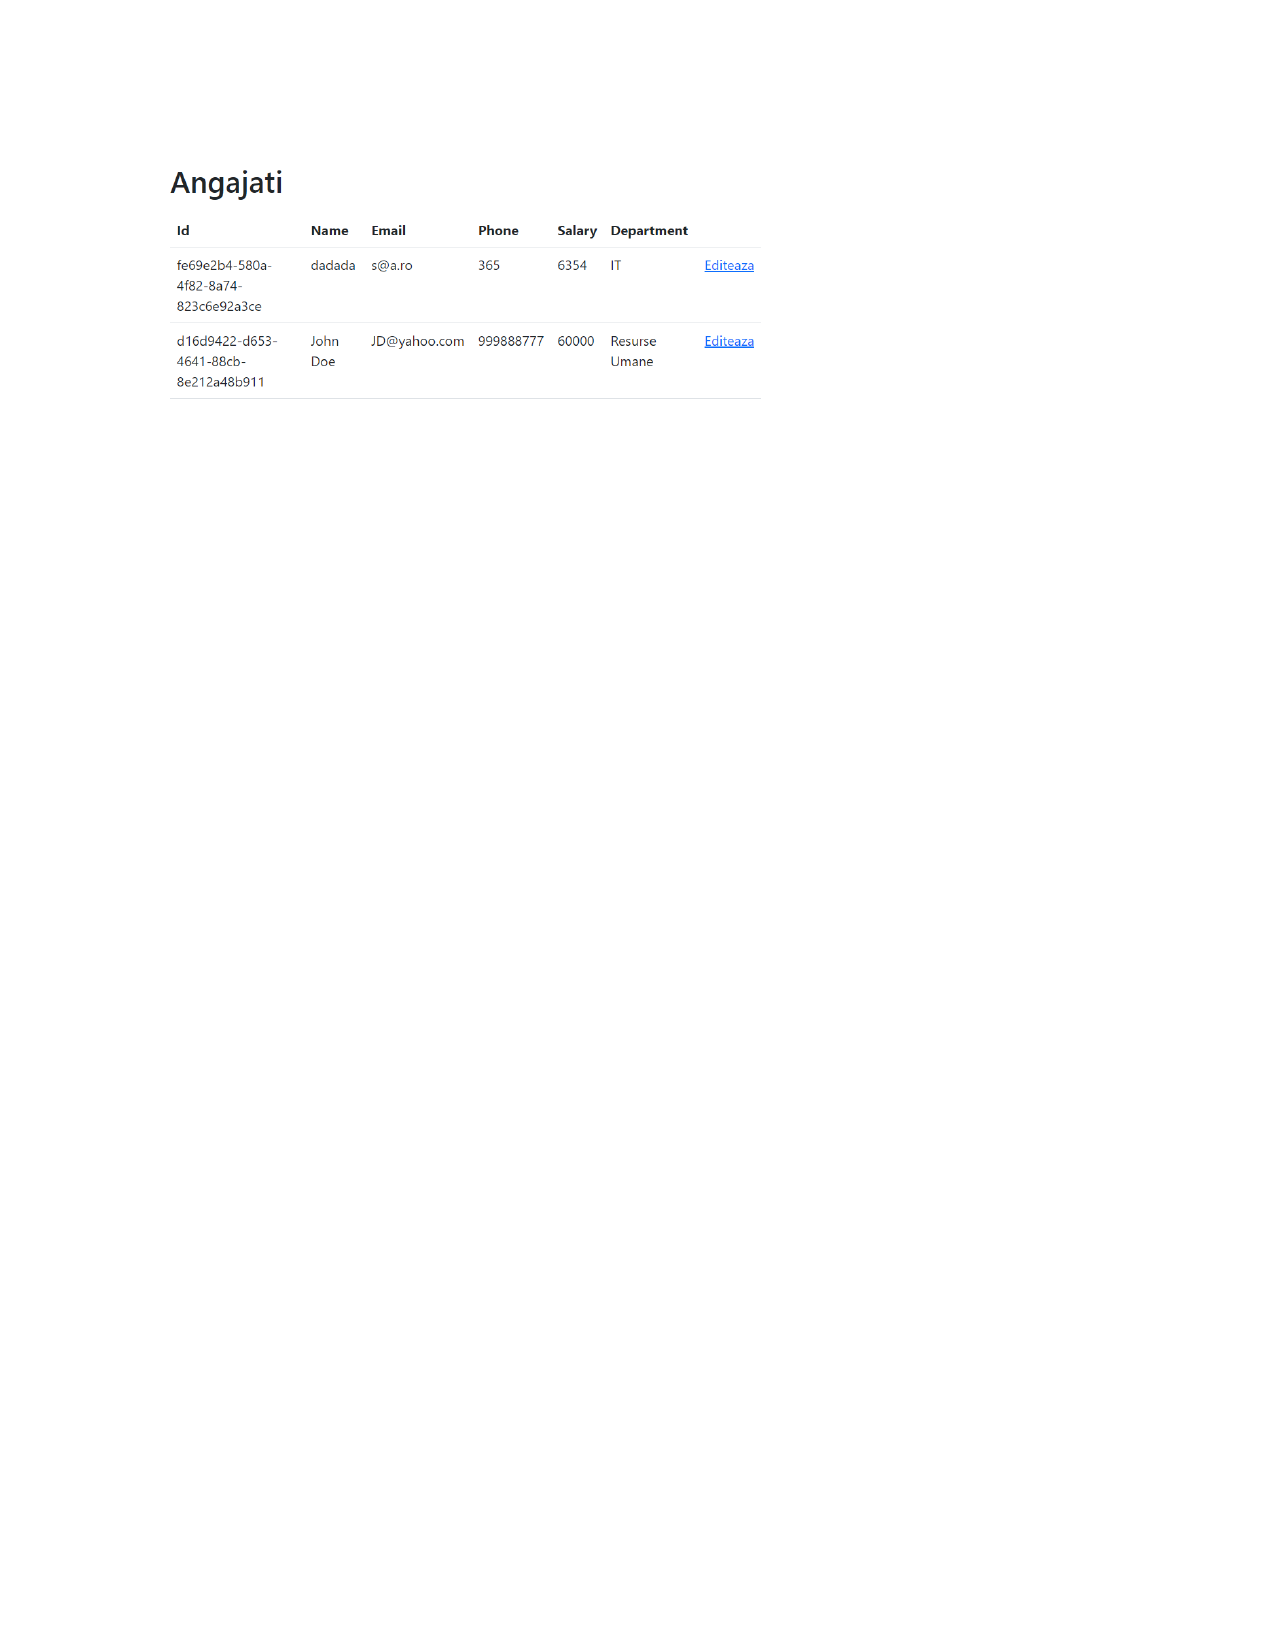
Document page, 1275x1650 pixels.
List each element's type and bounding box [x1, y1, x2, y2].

picture [150, 150, 811, 421]
